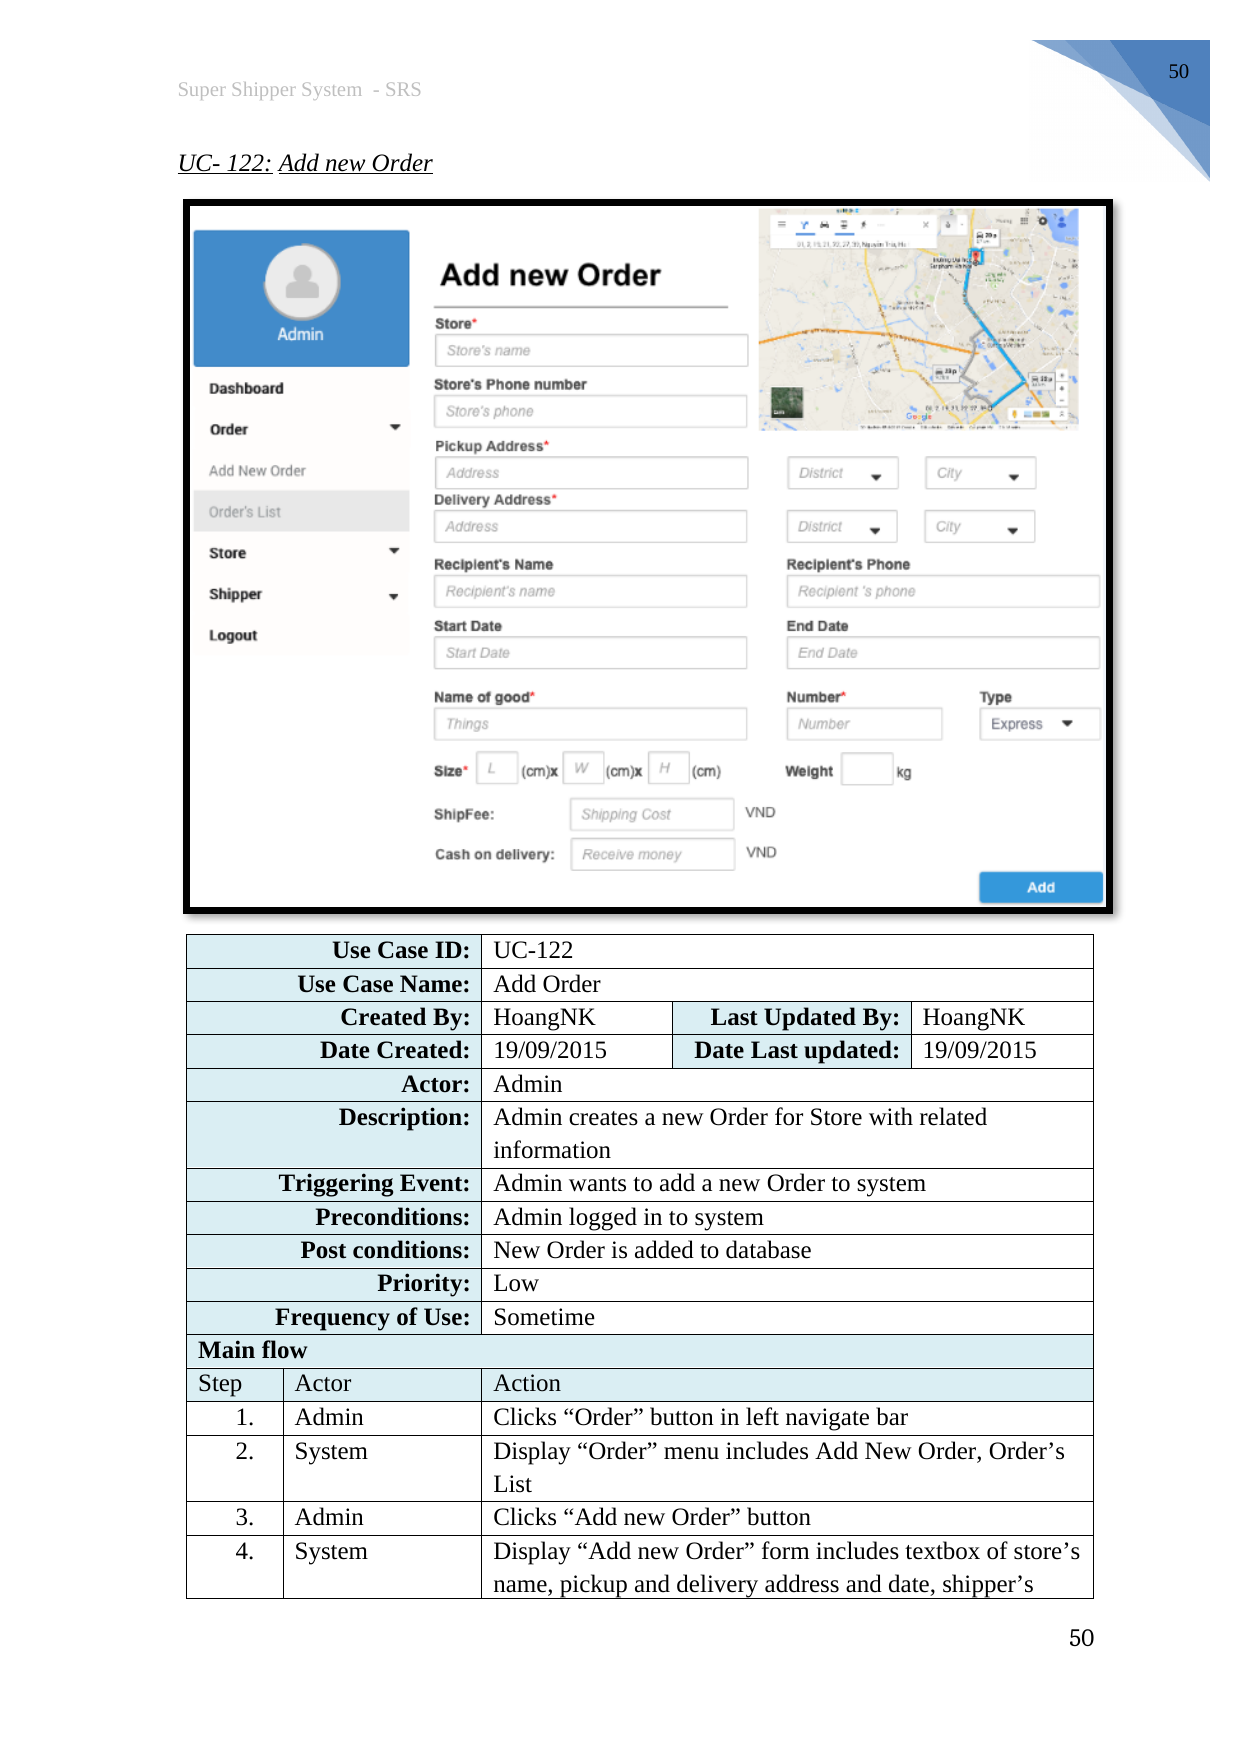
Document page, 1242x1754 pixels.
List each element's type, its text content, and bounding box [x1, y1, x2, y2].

table_cell [187, 1436, 283, 1501]
table_cell Created By: [187, 1002, 481, 1034]
table_cell Admin wants to add a new Order to system [482, 1169, 1093, 1201]
table_cell Triggering Event: [187, 1169, 481, 1201]
table_cell Main flow [187, 1335, 1093, 1367]
table_cell [187, 1536, 283, 1598]
table_cell HoangNK [482, 1002, 672, 1034]
table_cell Action [482, 1369, 1093, 1401]
table_cell Priority: [187, 1269, 481, 1301]
picture [190, 206, 1106, 907]
table_cell Clicks “Order” button in left navigate bar [482, 1402, 1093, 1435]
table_cell Low [482, 1269, 1093, 1301]
subtitle UC- 122: Add new Order [177, 148, 1094, 176]
table_cell Date Last updated: [673, 1035, 911, 1068]
table_cell Description: [187, 1102, 481, 1167]
table_cell Step [187, 1369, 283, 1401]
table_cell Clicks “Add new Order” button [482, 1502, 1093, 1535]
table_cell Actor [284, 1369, 481, 1401]
table_cell [187, 1402, 283, 1435]
table_cell New Order is added to database [482, 1235, 1093, 1267]
table_cell Post conditions: [187, 1235, 481, 1267]
table_cell 19/09/2015 [482, 1035, 672, 1068]
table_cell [482, 1536, 1093, 1598]
table_cell Admin [284, 1502, 481, 1535]
table_cell Admin [284, 1402, 481, 1435]
table_cell Add Order [482, 969, 1093, 1001]
picture [1029, 40, 1210, 182]
table_cell Display “Order” menu includes Add New Order, Order’s List [482, 1436, 1093, 1501]
table_cell [187, 1502, 283, 1535]
table_cell Frequency of Use: [187, 1302, 481, 1334]
table_cell System [284, 1436, 481, 1501]
table_cell Sometime [482, 1302, 1093, 1334]
table_cell System [284, 1536, 481, 1598]
table_header UC-122 [482, 935, 1093, 968]
table_cell Admin creates a new Order for Store with related information [482, 1102, 1093, 1167]
table_cell HoangNK [912, 1002, 1093, 1034]
table_cell Admin logged in to system [482, 1202, 1093, 1234]
table_cell Last Updated By: [673, 1002, 911, 1034]
table_cell Date Created: [187, 1035, 481, 1068]
table_cell Preconditions: [187, 1202, 481, 1234]
table_cell Admin [482, 1069, 1093, 1101]
table_cell Use Case Name: [187, 969, 481, 1001]
table_cell 19/09/2015 [912, 1035, 1093, 1068]
table_header Use Case ID: [187, 935, 481, 968]
table_cell Actor: [187, 1069, 481, 1101]
